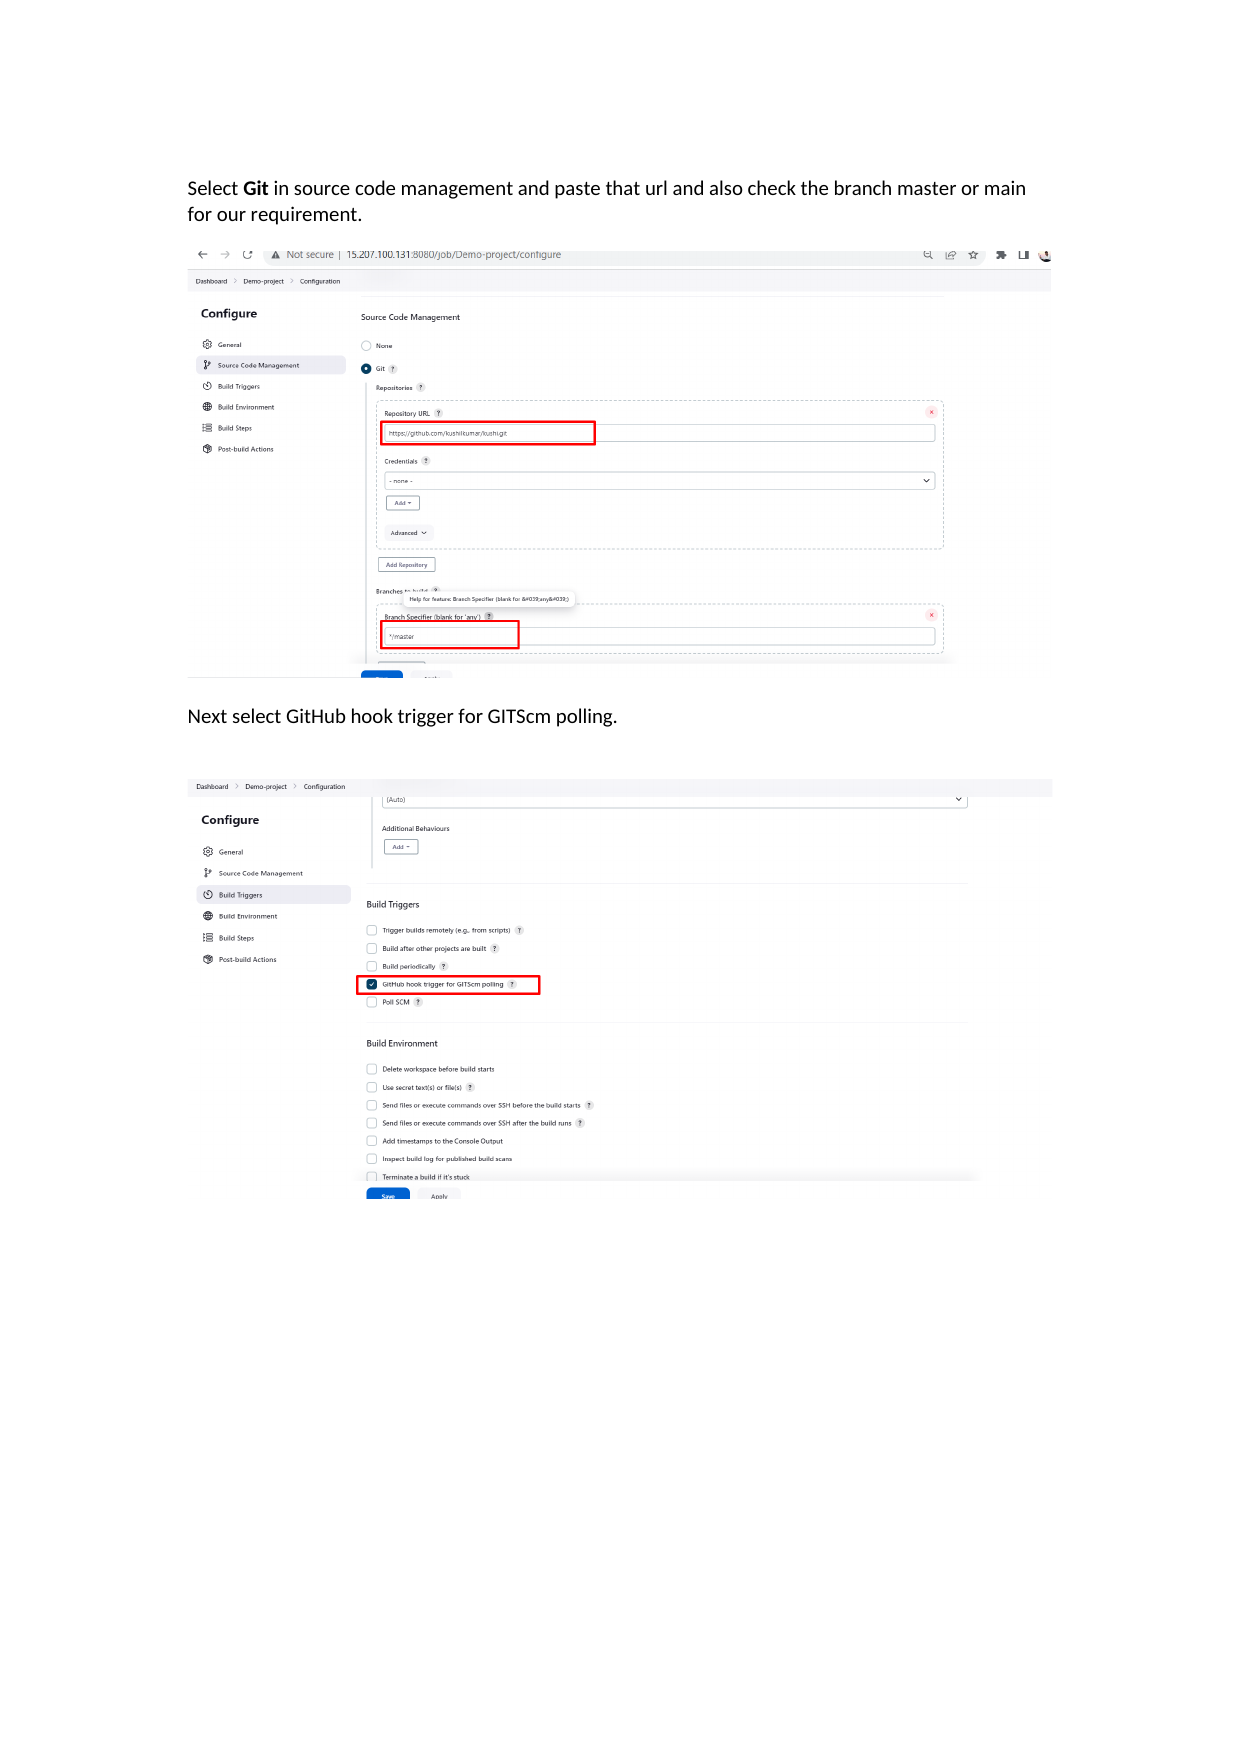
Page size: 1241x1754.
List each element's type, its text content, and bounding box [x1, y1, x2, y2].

picture [187, 779, 1053, 1199]
picture [187, 251, 1051, 678]
text Next select GitHub hook trigger for GITScm polling. [187, 703, 1053, 728]
text Select Git in source code management and paste that url and also check the branch master or main for our requirement. [187, 175, 1053, 226]
